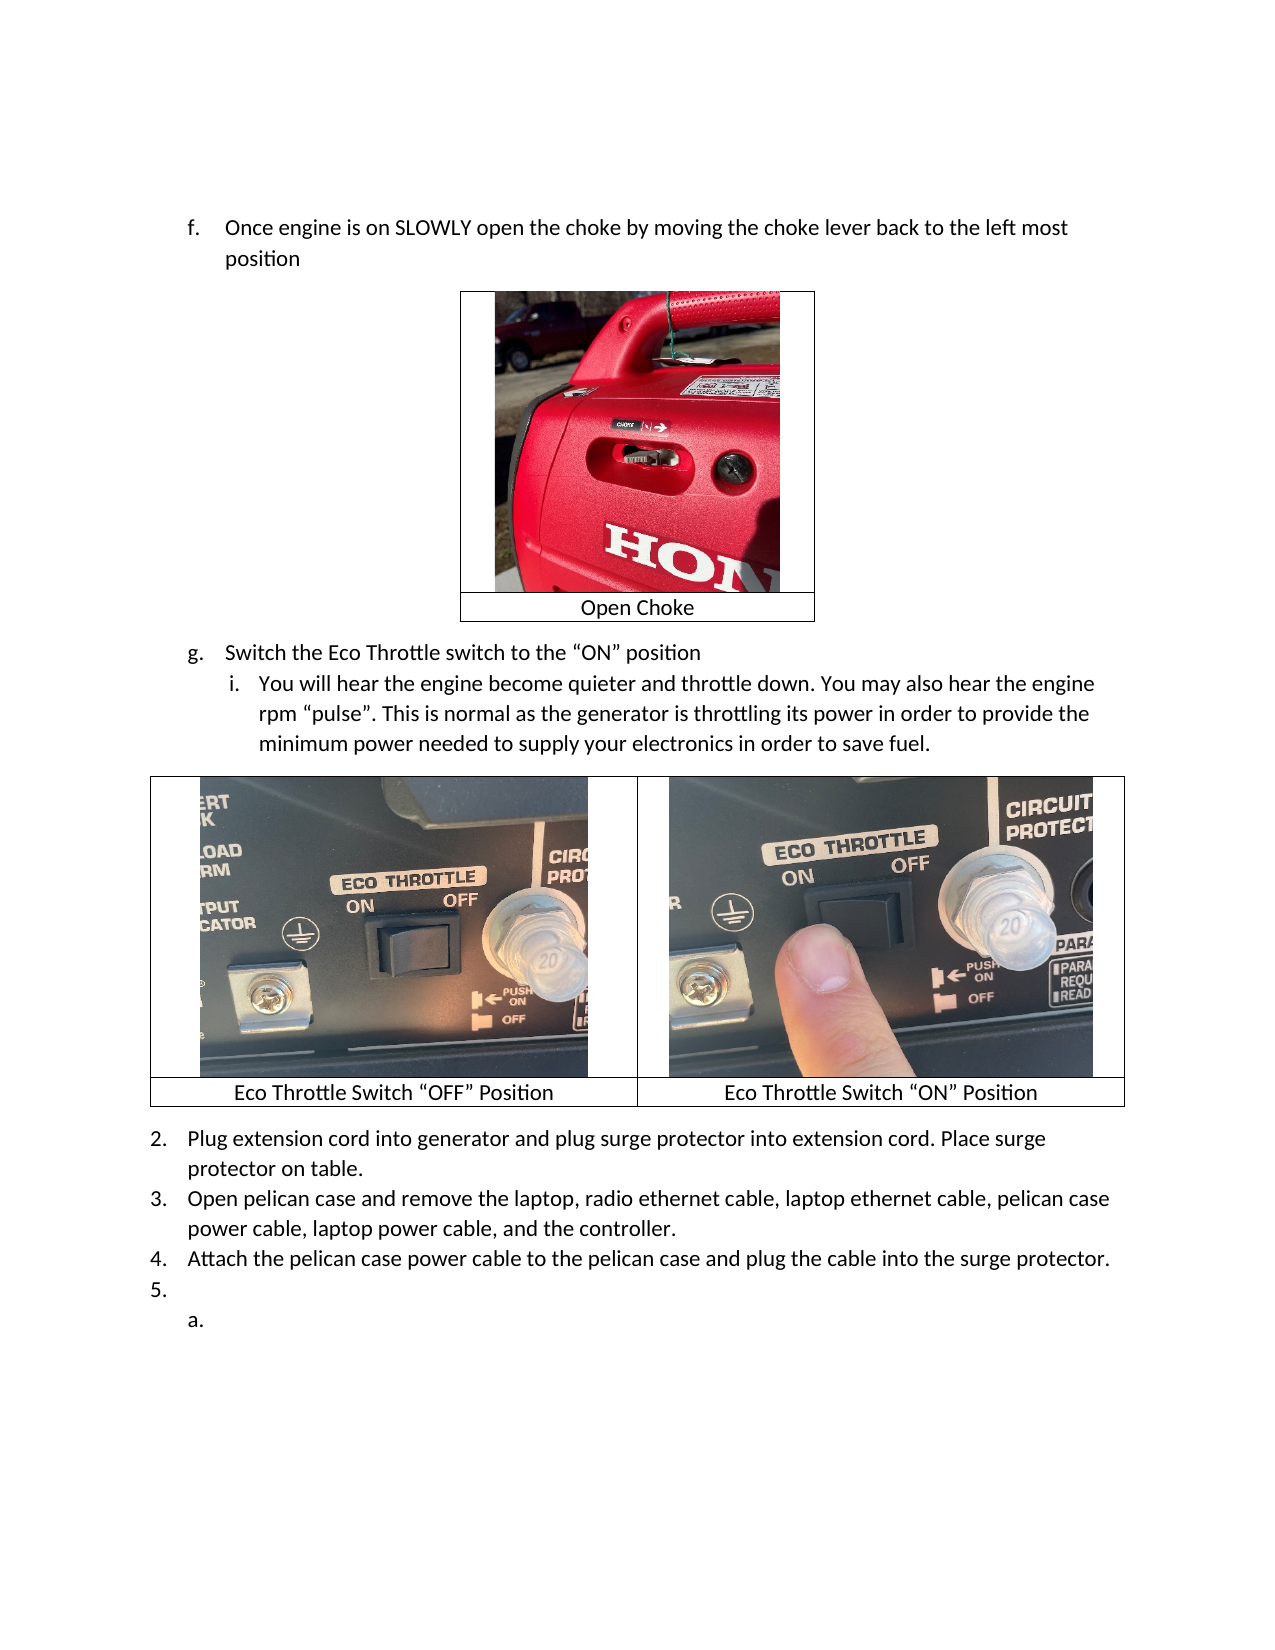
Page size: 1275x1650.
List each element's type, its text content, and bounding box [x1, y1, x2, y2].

list Attach the pelican case power cable to the pelican case and plug the cable into the surge protector. [150, 1244, 1125, 1273]
table_cell Eco Throttle Switch “OFF” Position [151, 1078, 637, 1106]
list You will hear the engine become quieter and throttle down. You may also hear the engine rpm “pulse”. This is normal as the generator is throttling its power in order to provide the minimum power needed to supply your electronics in order to save fuel. [240, 669, 1125, 757]
picture [200, 777, 588, 1077]
list Switch the Eco Throttle switch to the “ON” position [187, 638, 1125, 666]
picture [669, 777, 1093, 1077]
table_header [461, 292, 494, 592]
list Once engine is on SLOWLY open the choke by moving the choke lever back to the left most position [187, 213, 1125, 272]
table_header [1093, 777, 1124, 1077]
table_header [588, 777, 637, 1077]
table_header [151, 777, 200, 1077]
table_cell Open Choke [461, 593, 814, 621]
picture [494, 291, 780, 592]
list Open pelican case and remove the laptop, radio ethernet cable, laptop ethernet cable, pelican case power cable, laptop power cable, and the controller. [150, 1184, 1125, 1242]
table_header [638, 777, 669, 1077]
table_header [780, 292, 814, 592]
list Plug extension cord into generator and plug surge protector into extension cord. Place surge protector on table. [150, 1124, 1125, 1182]
table_cell Eco Throttle Switch “ON” Position [638, 1078, 1124, 1106]
